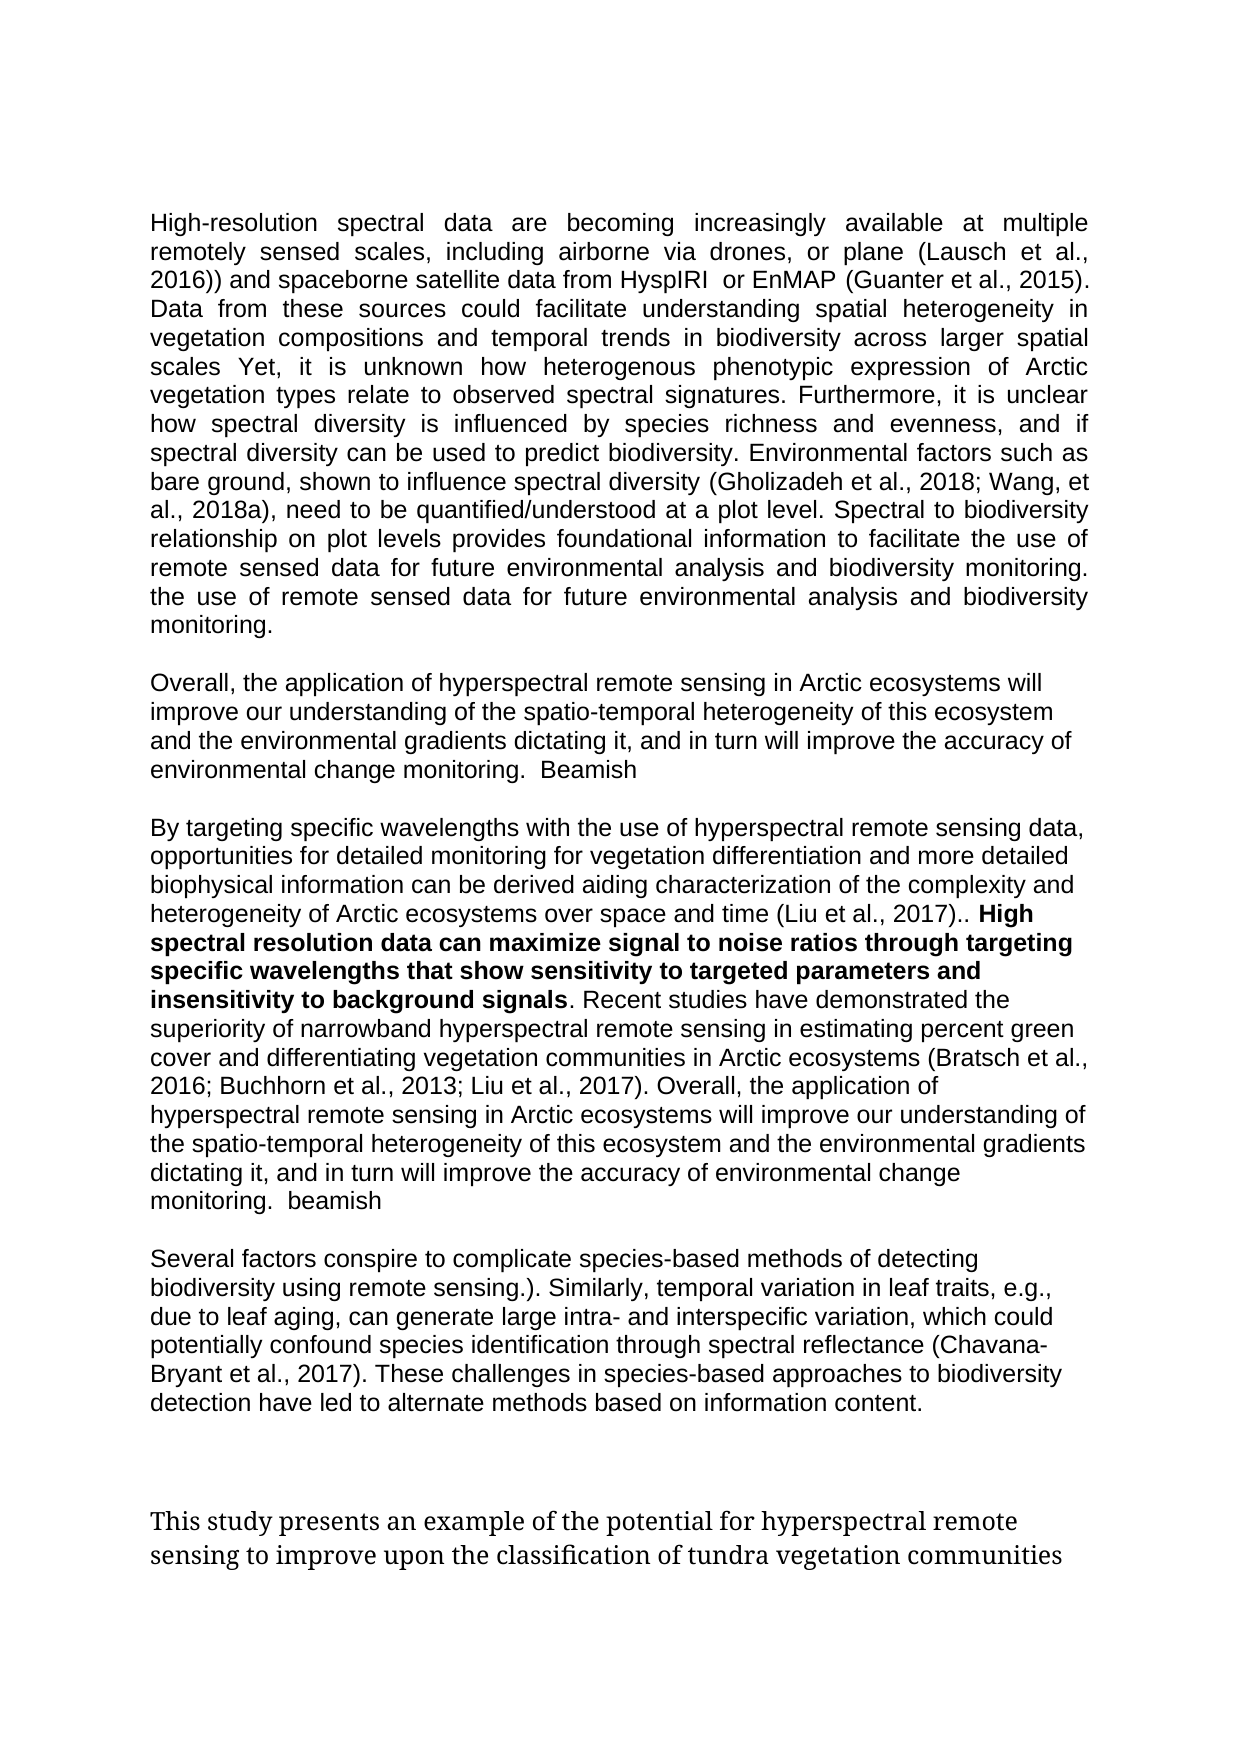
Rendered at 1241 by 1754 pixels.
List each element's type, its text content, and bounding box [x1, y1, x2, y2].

text By targeting specific wavelengths with the use of hyperspectral remote sensing data, opportunities for detailed monitoring for vegetation differentiation and more detailed biophysical information can be derived aiding characterization of the complexity and heterogeneity of Arctic ecosystems over space and time (Liu et al., 2017).. High spectral resolution data can maximize signal to noise ratios through targeting specific wavelengths that show sensitivity to targeted parameters and insensitivity to background signals. Recent studies have demonstrated the superiority of narrowband hyperspectral remote sensing in estimating percent green cover and differentiating vegetation communities in Arctic ecosystems (Bratsch et al., 2016; Buchhorn et al., 2013; Liu et al., 2017). Overall, the application of hyperspectral remote sensing in Arctic ecosystems will improve our understanding of the spatio-temporal heterogeneity of this ecosystem and the environmental gradients dictating it, and in turn will improve the accuracy of environmental change monitoring. beamish [150, 812, 1090, 1215]
text Overall, the application of hyperspectral remote sensing in Arctic ecosystems will improve our understanding of the spatio-temporal heterogeneity of this ecosystem and the environmental gradients dictating it, and in turn will improve the accuracy of environmental change monitoring. Beamish [150, 668, 1090, 783]
text Several factors conspire to complicate species-based methods of detecting biodiversity using remote sensing.). Similarly, temporal variation in leaf traits, e.g., due to leaf aging, can generate large intra- and interspecific variation, which could potentially confound species identification through spectral reflectance (Chavana-Bryant et al., 2017). These challenges in species-based approaches to biodiversity detection have led to alternate methods based on information content. [150, 1244, 1090, 1417]
text High-resolution spectral data are becoming increasingly available at multiple remotely sensed scales, including airborne via drones, or plane (Lausch et al., 2016)) and spaceborne satellite data from HyspIRI or EnMAP (Guanter et al., 2015). Data from these sources could facilitate understanding spatial heterogeneity in vegetation compositions and temporal trends in biodiversity across larger spatial scales Yet, it is unknown how heterogenous phenotypic expression of Arctic vegetation types relate to observed spectral signatures. Furthermore, it is unclear how spectral diversity is influenced by species richness and evenness, and if spectral diversity can be used to predict biodiversity. Environmental factors such as bare ground, shown to influence spectral diversity (Gholizadeh et al., 2018; Wang, et al., 2018a), need to be quantified/understood at a plot level. Spectral to biodiversity relationship on plot levels provides foundational information to facilitate the use of remote sensed data for future environmental analysis and biodiversity monitoring. the use of remote sensed data for future environmental analysis and biodiversity monitoring. [150, 208, 1090, 639]
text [150, 1504, 1090, 1572]
